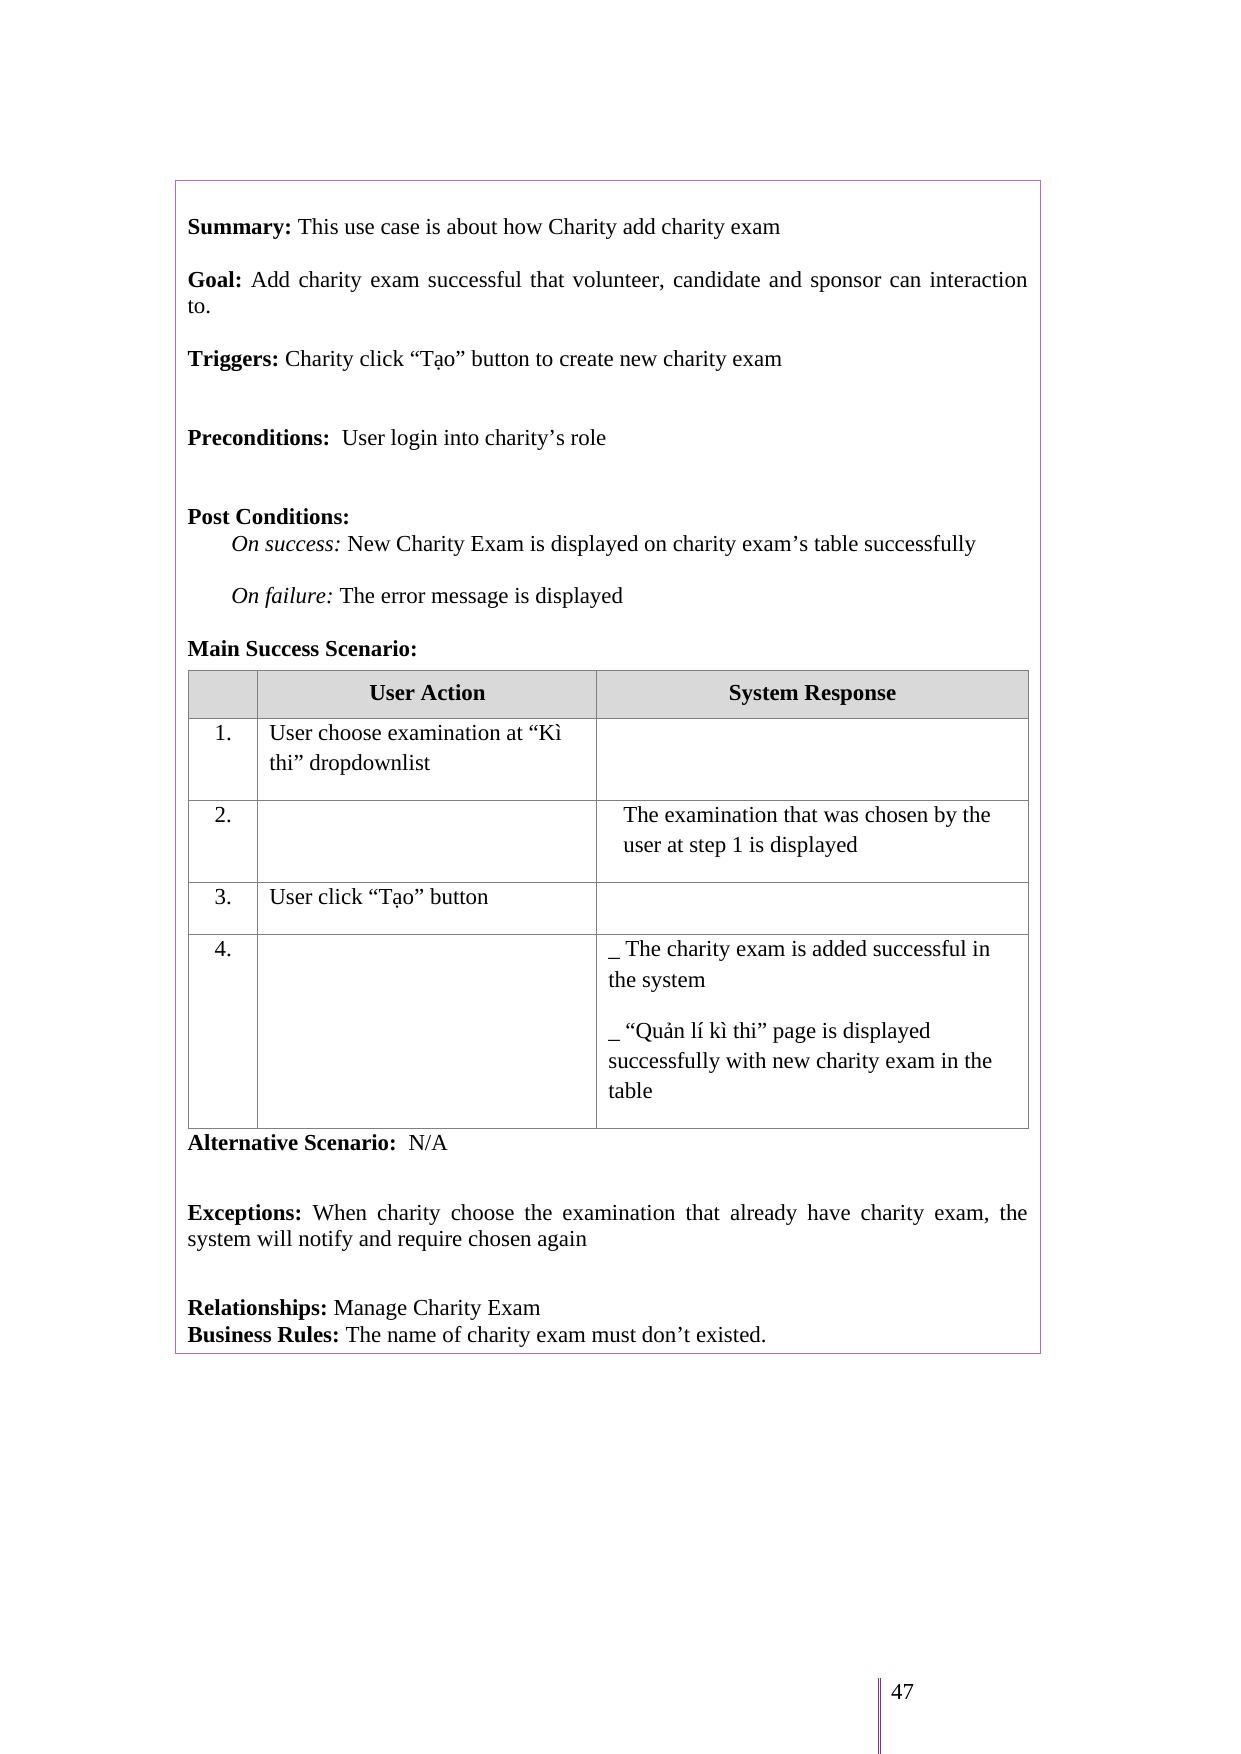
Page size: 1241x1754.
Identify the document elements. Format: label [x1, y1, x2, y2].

table_cell [176, 181, 1040, 1353]
